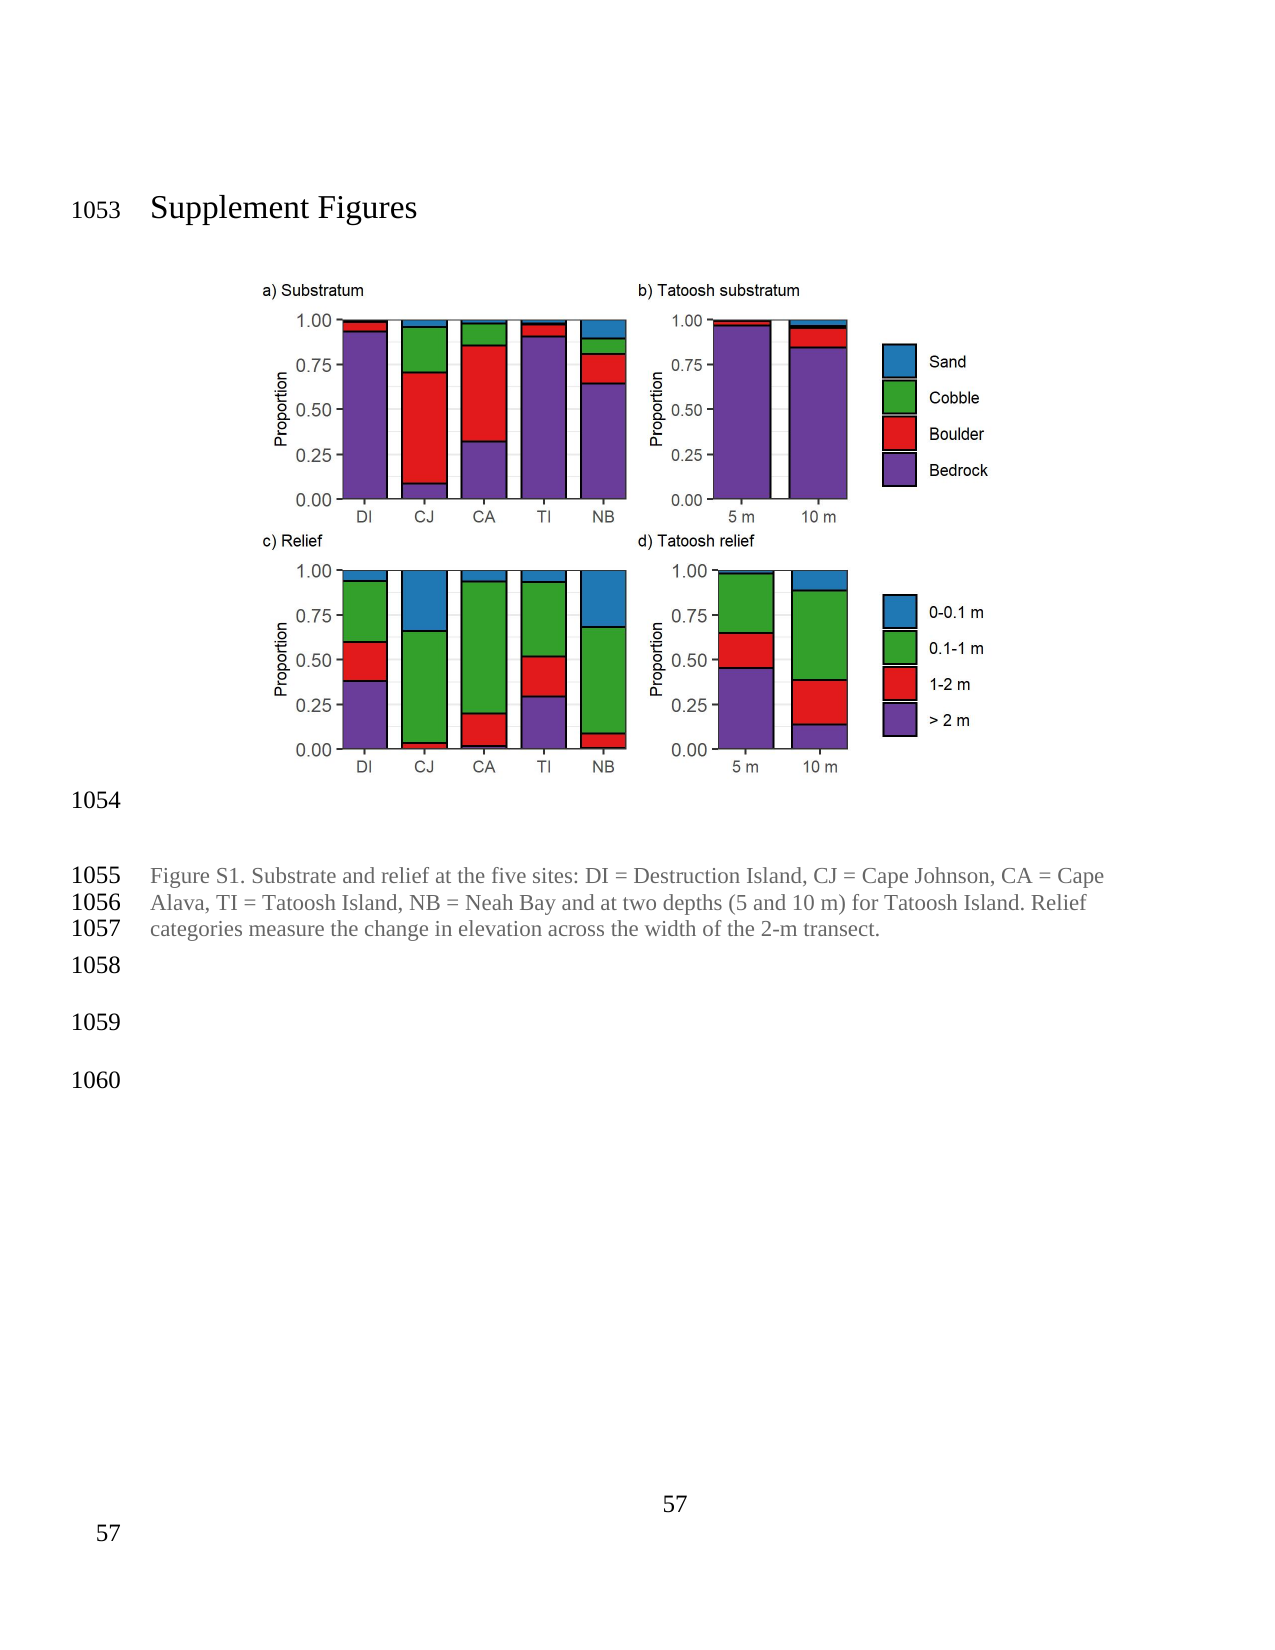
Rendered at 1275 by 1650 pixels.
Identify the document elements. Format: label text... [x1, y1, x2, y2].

subtitle Figure S1. Substrate and relief at the five sites: DI = Destruction Island, CJ = Cape Johnson, CA = Cape Alava, TI = Tatoosh Island, NB = Neah Bay and at two depths (5 and 10 m) for Tatoosh Island. Relief categories measure the change in elevation across the width of the 2-m transect. [150, 863, 1125, 942]
picture [262, 276, 1013, 809]
subtitle Supplement Figures [150, 187, 1125, 226]
